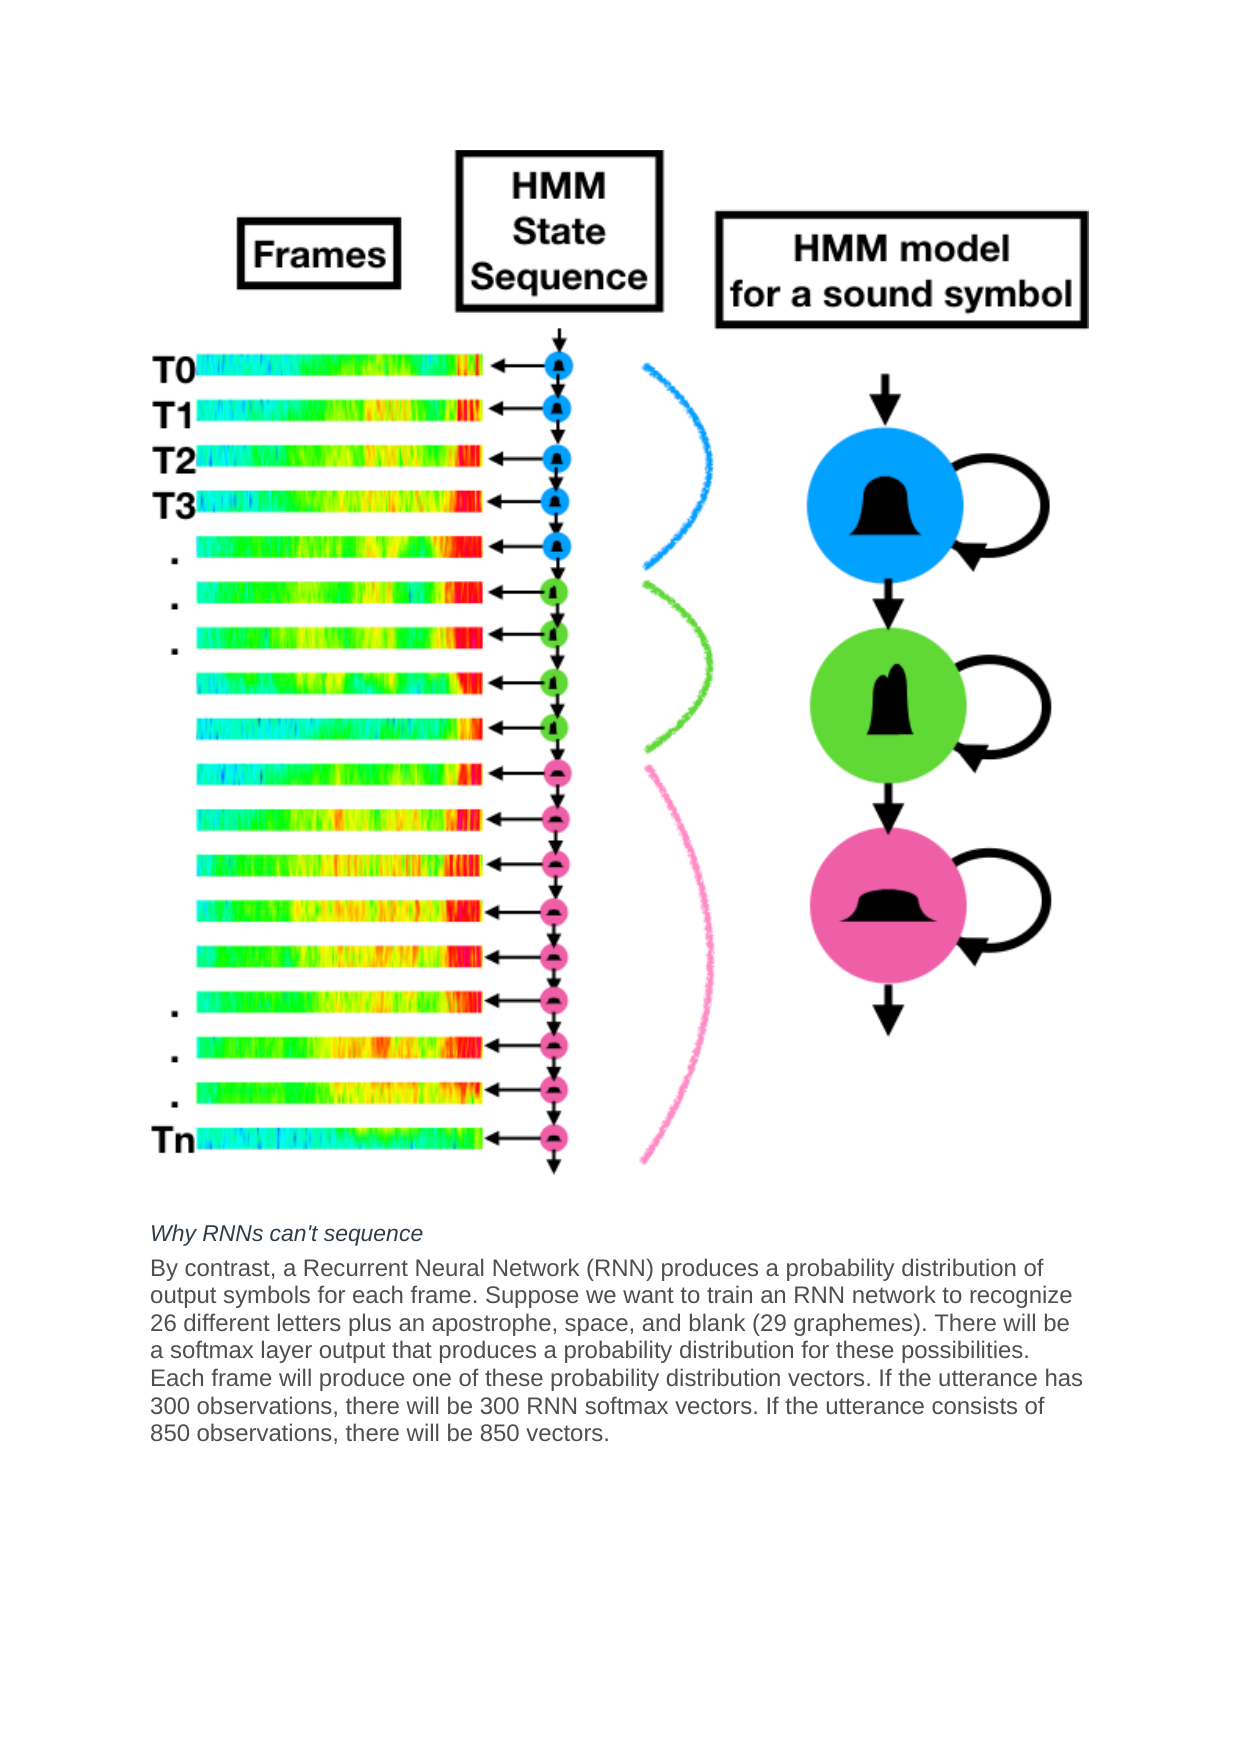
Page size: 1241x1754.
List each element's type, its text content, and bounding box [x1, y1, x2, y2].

picture [151, 150, 1089, 1175]
text By contrast, a Recurrent Neural Network (RNN) produces a probability distribution of output symbols for each frame. Suppose we want to train an RNN network to recognize 26 different letters plus an apostrophe, space, and blank (29 graphemes). There will be a softmax layer output that produces a probability distribution for these possibilities. Each frame will produce one of these probability distribution vectors. If the utterance has 300 observations, there will be 300 RNN softmax vectors. If the utterance consists of 850 observations, there will be 850 vectors. [150, 1254, 1090, 1447]
subtitle Why RNNs can't sequence [150, 1212, 1090, 1246]
